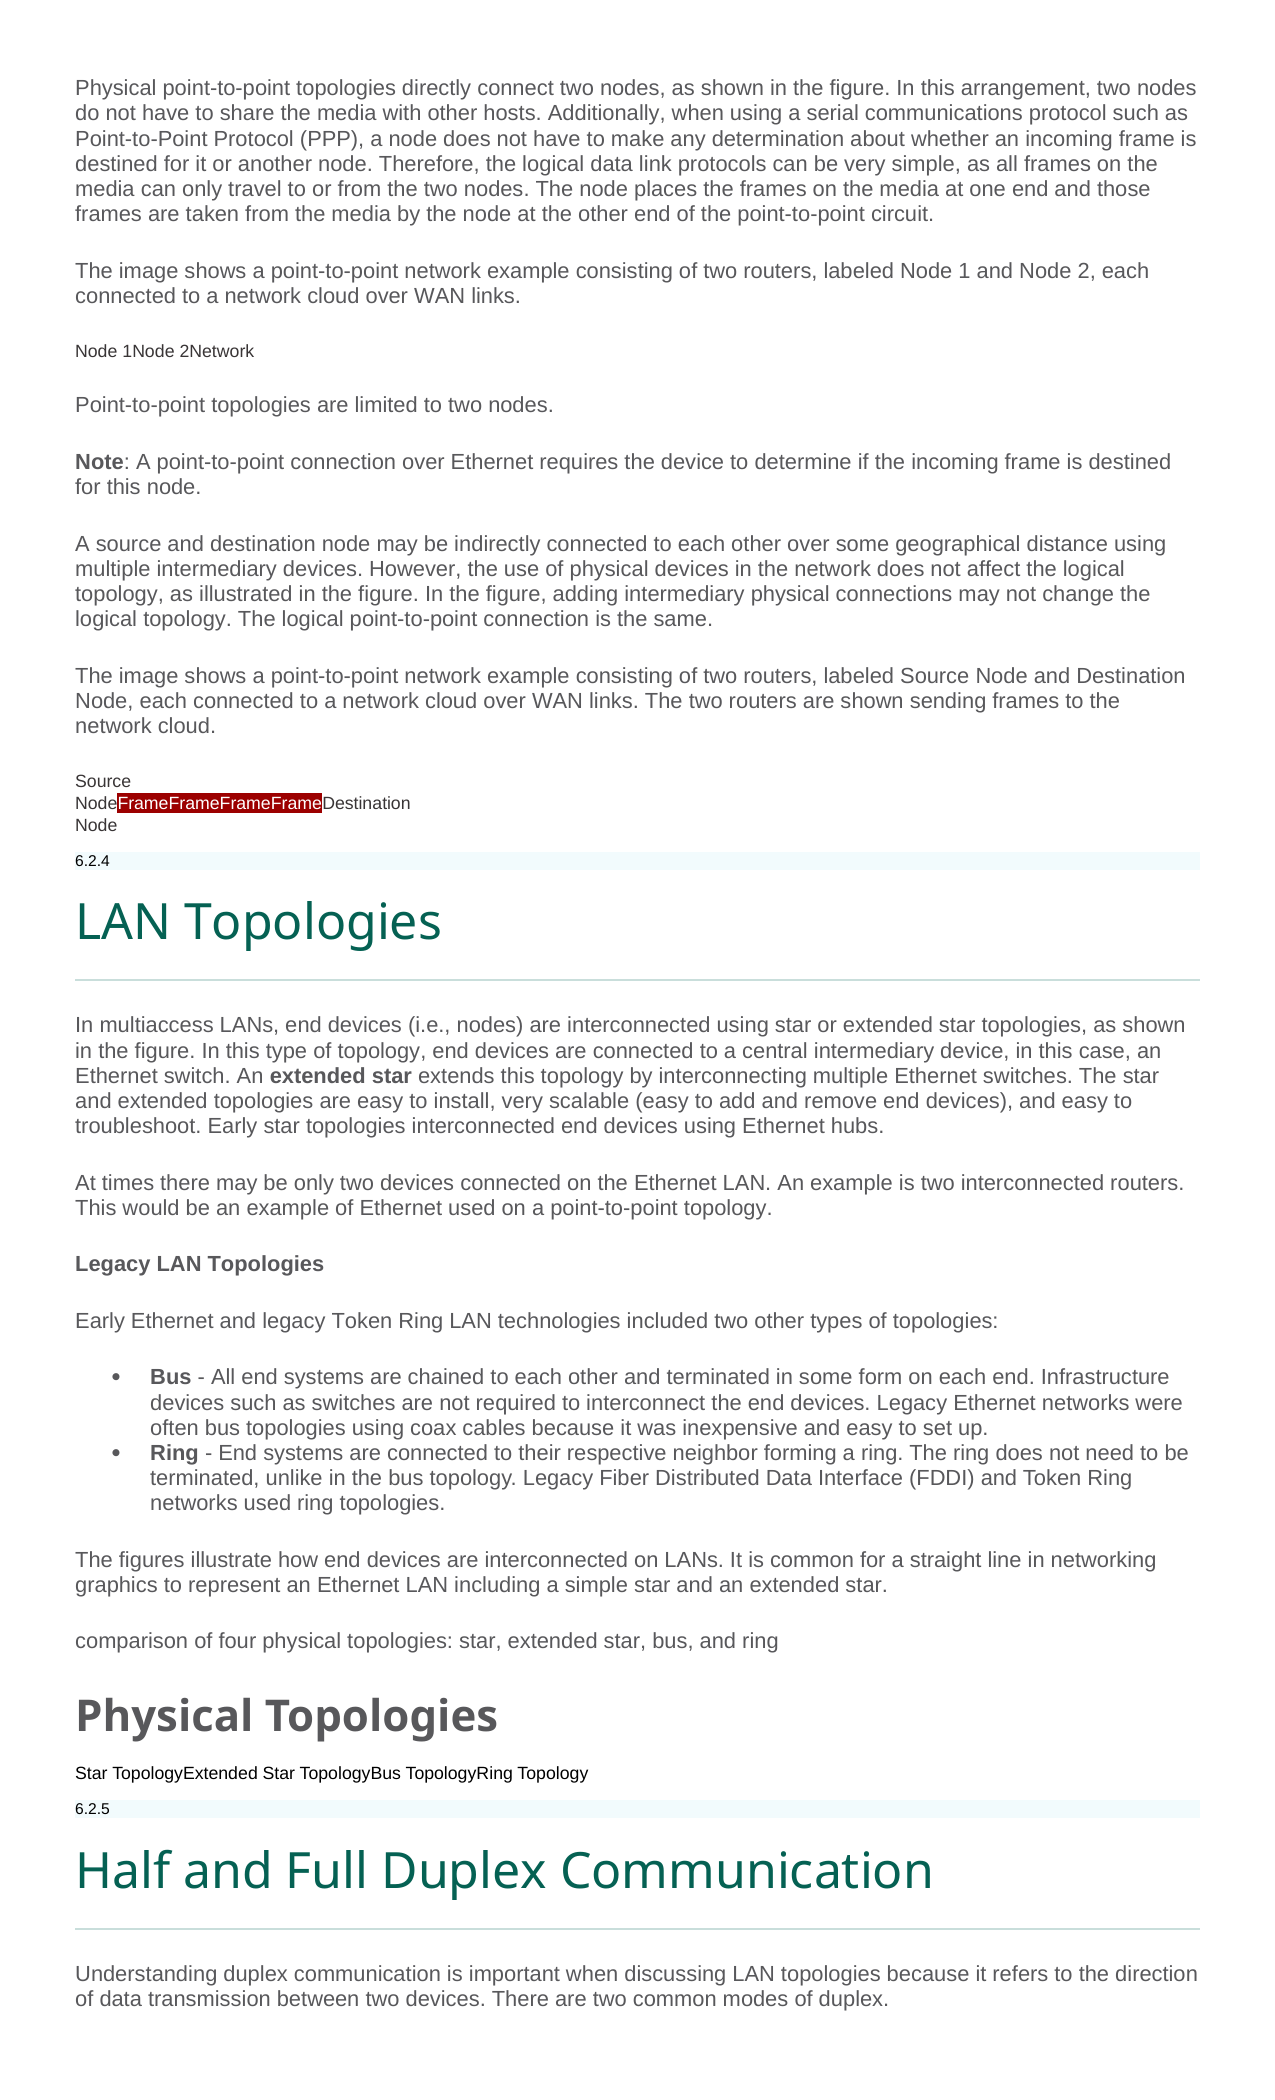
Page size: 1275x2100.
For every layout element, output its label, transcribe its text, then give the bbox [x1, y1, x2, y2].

text 6.2.4 [75, 852, 1200, 870]
text Understanding duplex communication is important when discussing LAN topologies because it refers to the direction of data transmission between two devices. There are two common modes of duplex. [75, 1961, 1200, 2011]
text The image shows a point-to-point network example consisting of two routers, labeled Source Node and Destination Node, each connected to a network cloud over WAN links. The two routers are shown sending frames to the network cloud. [75, 662, 1200, 738]
text Early Ethernet and legacy Token Ring LAN technologies included two other types of topologies: [75, 1308, 1200, 1333]
text The figures illustrate how end devices are interconnected on LANs. It is common for a straight line in networking graphics to represent an Ethernet LAN including a simple star and an extended star. [75, 1547, 1200, 1597]
text Note: A point-to-point connection over Ethernet requires the device to determine if the incoming frame is destined for this node. [75, 449, 1200, 499]
text Point-to-point topologies are limited to two nodes. [75, 392, 1200, 417]
list Ring - End systems are connected to their respective neighbor forming a ring. The ring does not need to be terminated, unlike in the bus topology. Legacy Fiber Distributed Data Interface (FDDI) and Token Ring networks used ring topologies. [112, 1440, 1200, 1515]
text The image shows a point-to-point network example consisting of two routers, labeled Node 1 and Node 2, each connected to a network cloud over WAN links. [75, 257, 1200, 308]
text Legacy LAN Topologies [75, 1251, 1200, 1276]
text In multiaccess LANs, end devices (i.e., nodes) are interconnected using star or extended star topologies, as shown in the figure. In this type of topology, end devices are connected to a central intermediary device, in this case, an Ethernet switch. An extended star extends this topology by interconnecting multiple Ethernet switches. The star and extended topologies are easy to install, very scalable (easy to add and remove end devices), and easy to troubleshoot. Early star topologies interconnected end devices using Ethernet hubs. [75, 1012, 1200, 1138]
text Star TopologyExtended Star TopologyBus TopologyRing Topology [75, 1762, 1200, 1783]
list Bus - All end systems are chained to each other and terminated in some form on each end. Infrastructure devices such as switches are not required to interconnect the end devices. Legacy Ethernet networks were often bus topologies using coax cables because it was inexpensive and easy to set up. [112, 1364, 1200, 1440]
subtitle LAN Topologies [75, 886, 1200, 979]
text Source NodeFrameFrameFrameFrameDestination Node [75, 769, 1200, 835]
subtitle Physical Topologies [75, 1685, 1200, 1744]
text Node 1Node 2Network [75, 339, 1200, 361]
text At times there may be only two devices connected on the Ethernet LAN. An example is two interconnected routers. This would be an example of Ethernet used on a point-to-point topology. [75, 1169, 1200, 1220]
text Physical point-to-point topologies directly connect two nodes, as shown in the figure. In this arrangement, two nodes do not have to share the media with other hosts. Additionally, when using a serial communications protocol such as Point-to-Point Protocol (PPP), a node does not have to make any determination about whether an incoming frame is destined for it or another node. Therefore, the logical data link protocols can be very simple, as all frames on the media can only travel to or from the two nodes. The node places the frames on the media at one end and those frames are taken from the media by the node at the other end of the point-to-point circuit. [75, 75, 1200, 226]
text comparison of four physical topologies: star, extended star, bus, and ring [75, 1628, 1200, 1653]
subtitle Half and Full Duplex Communication [75, 1835, 1200, 1928]
text A source and destination node may be indirectly connected to each other over some geographical distance using multiple intermediary devices. However, the use of physical devices in the network does not affect the logical topology, as illustrated in the figure. In the figure, adding intermediary physical connections may not change the logical topology. The logical point-to-point connection is the same. [75, 530, 1200, 631]
text 6.2.5 [75, 1800, 1200, 1818]
